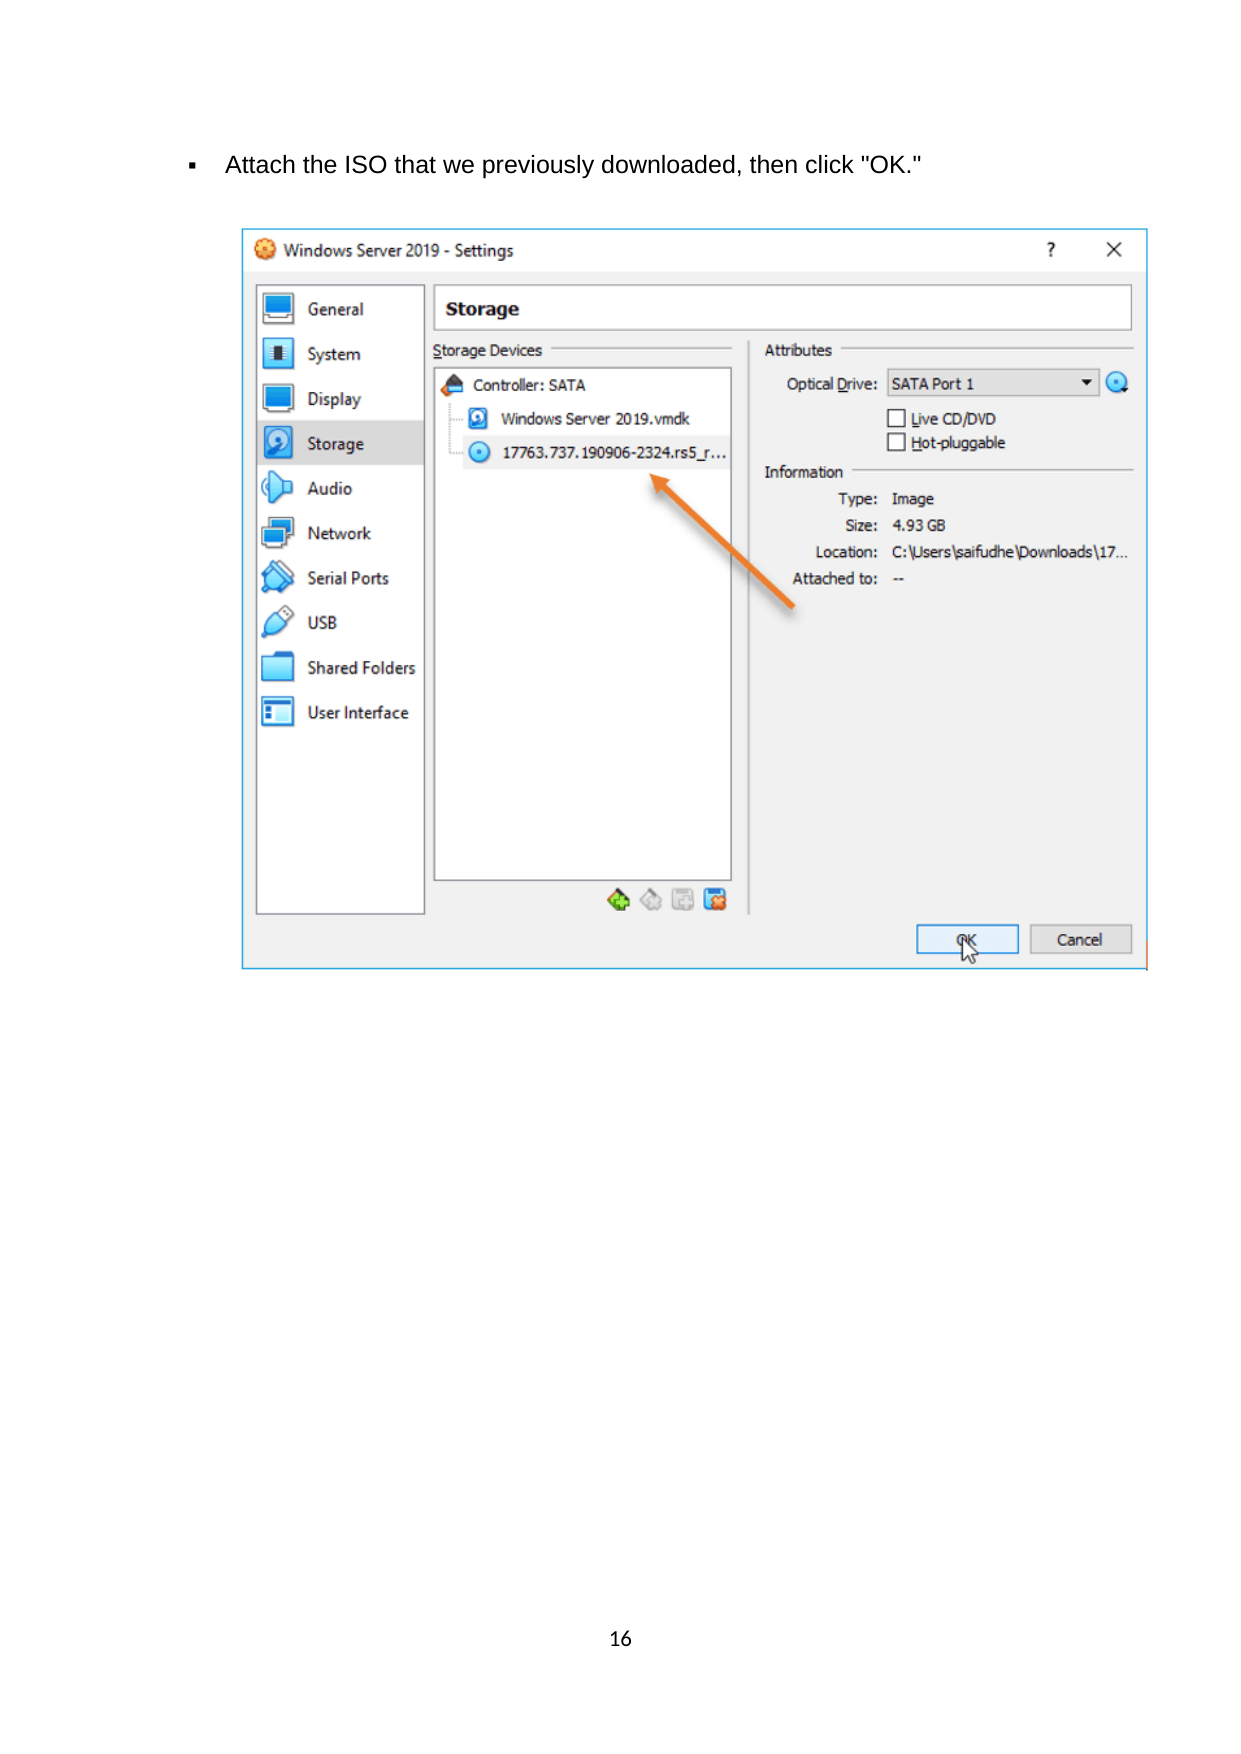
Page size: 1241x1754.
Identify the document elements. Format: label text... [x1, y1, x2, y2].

picture [225, 222, 1166, 985]
list Attach the ISO that we previously downloaded, then click "OK." [187, 150, 1090, 179]
